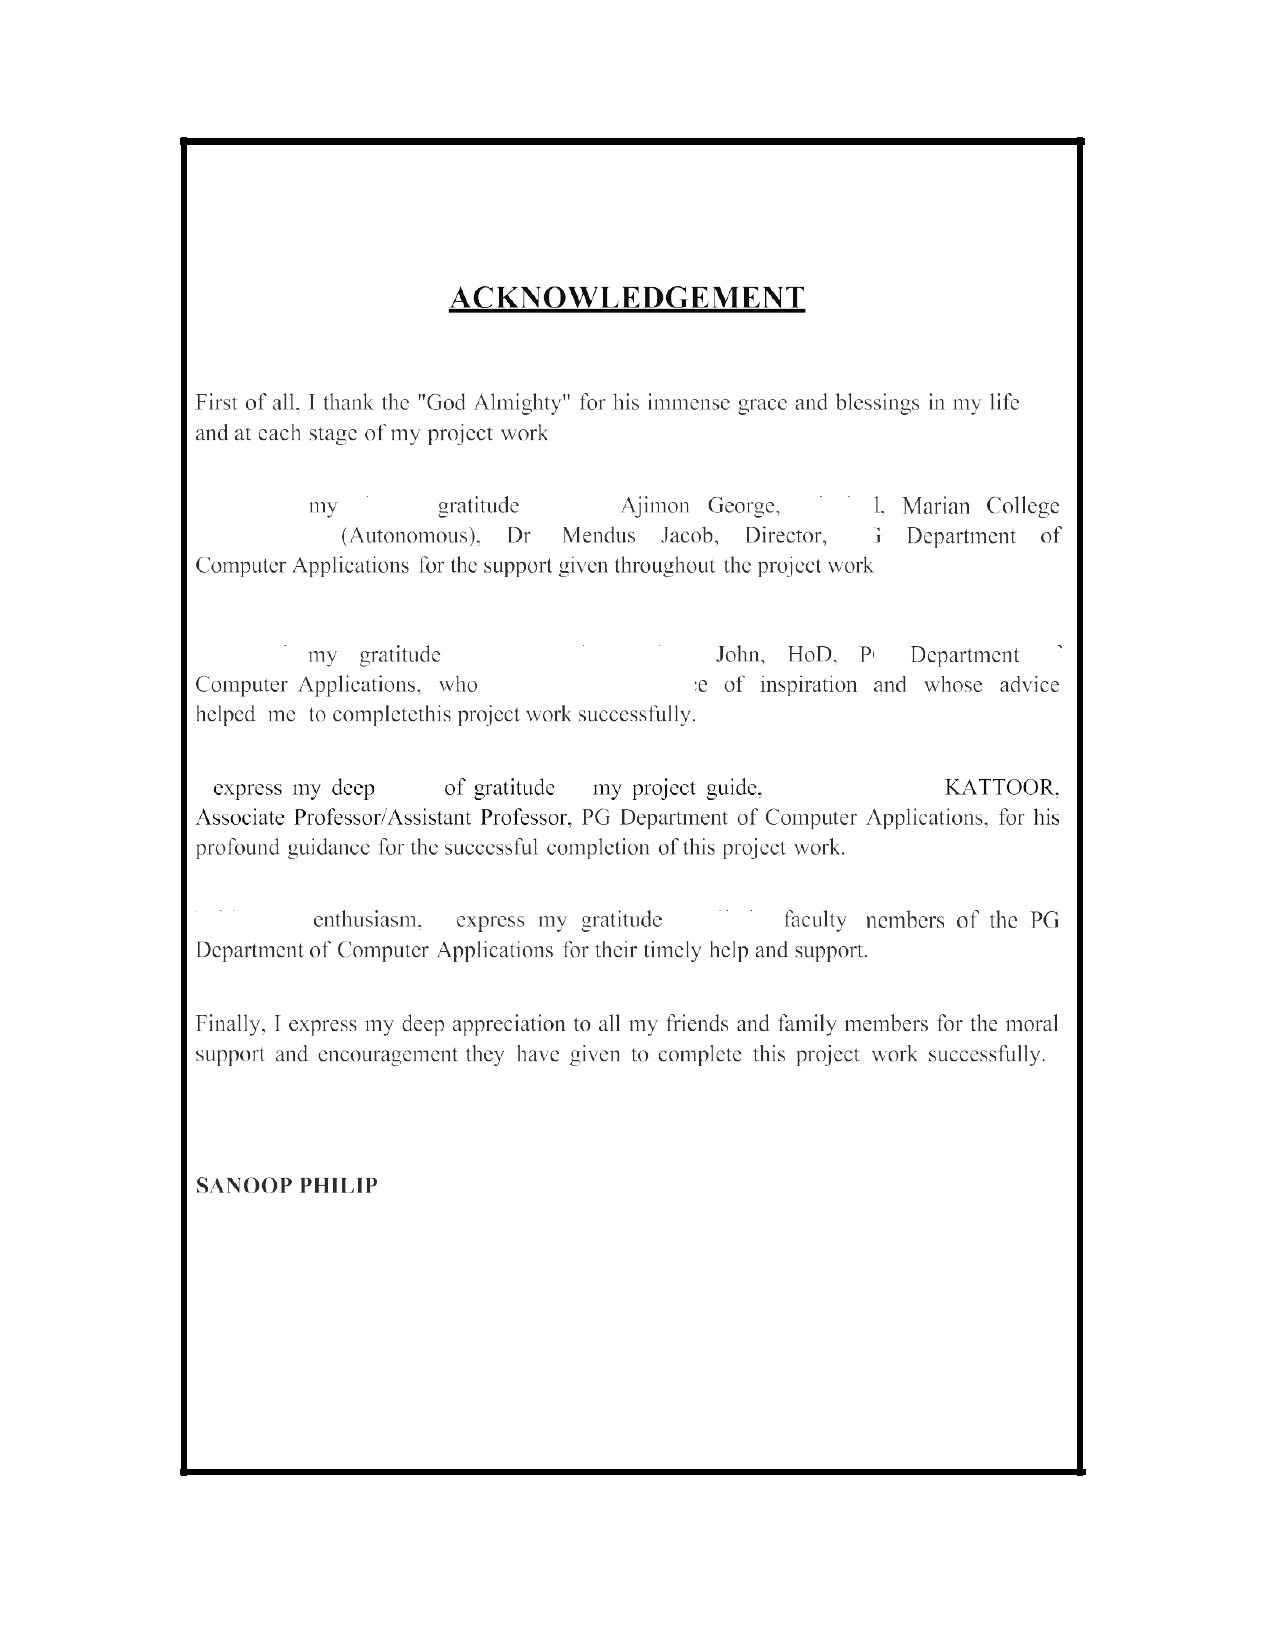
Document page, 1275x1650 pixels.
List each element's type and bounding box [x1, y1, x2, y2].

picture [449, 286, 804, 308]
picture [195, 910, 944, 962]
picture [906, 527, 1016, 548]
picture [1030, 911, 1059, 928]
picture [195, 645, 707, 726]
picture [195, 1014, 1058, 1066]
picture [716, 645, 857, 696]
picture [902, 496, 970, 514]
picture [957, 910, 979, 928]
picture [195, 393, 1019, 445]
picture [197, 1177, 377, 1193]
picture [1041, 526, 1062, 543]
picture [987, 496, 1059, 518]
picture [195, 778, 1059, 859]
picture [196, 496, 884, 577]
picture [989, 910, 1017, 928]
picture [859, 645, 1062, 692]
